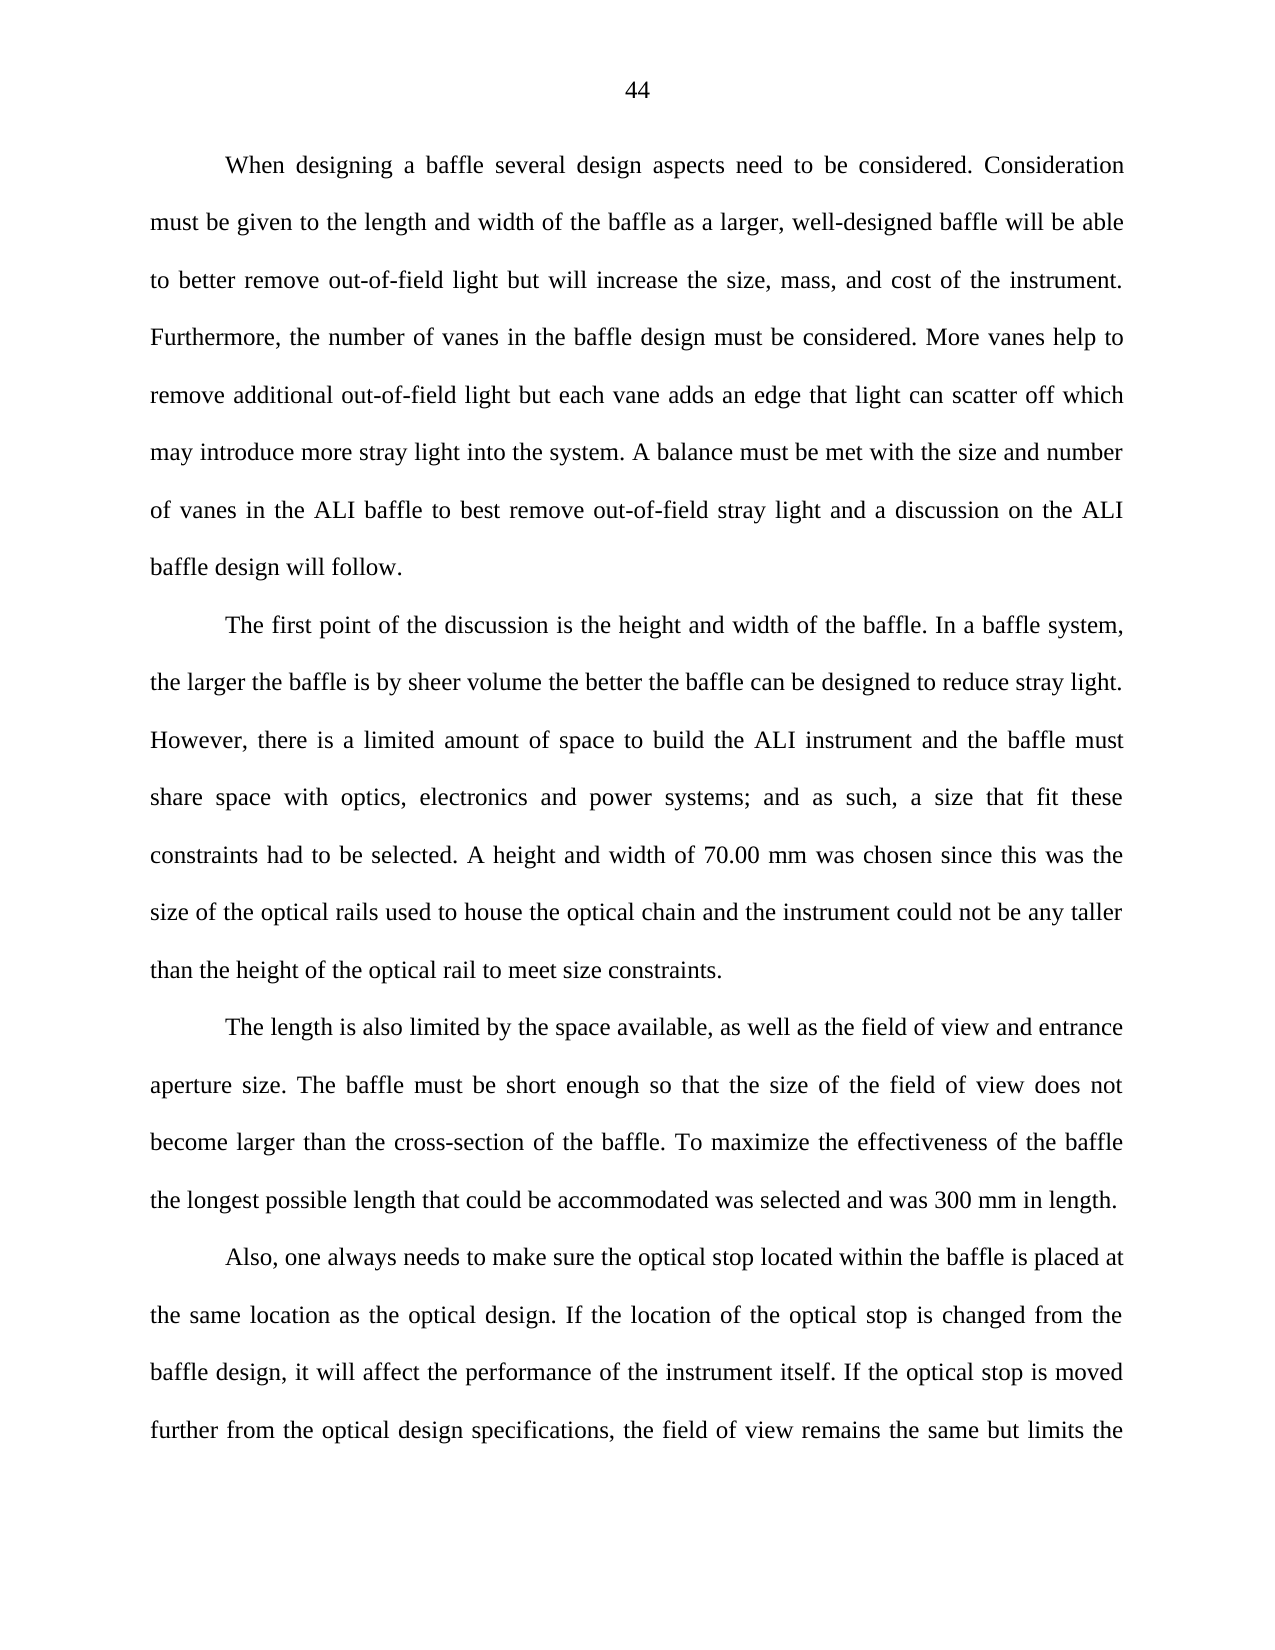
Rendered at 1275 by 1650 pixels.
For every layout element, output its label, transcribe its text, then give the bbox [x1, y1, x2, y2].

text The length is also limited by the space available, as well as the field of view and entrance aperture size. The baffle must be short enough so that the size of the field of view does not become larger than the cross-section of the baffle. To maximize the effectiveness of the baffle the longest possible length that could be accommodated was selected and was 300 mm in length. [150, 1012, 1125, 1214]
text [150, 1242, 1125, 1444]
text When designing a baffle several design aspects need to be considered. Consideration must be given to the length and width of the baffle as a larger, well-designed baffle will be able to better remove out-of-field light but will increase the size, mass, and cost of the instrument. Furthermore, the number of vanes in the baffle design must be considered. More vanes help to remove additional out-of-field light but each vane adds an edge that light can scatter off which may introduce more stray light into the system. A balance must be met with the size and number of vanes in the ALI baffle to best remove out-of-field stray light and a discussion on the ALI baffle design will follow. [150, 150, 1125, 581]
text The first point of the discussion is the height and width of the baffle. In a baffle system, the larger the baffle is by sheer volume the better the baffle can be designed to reduce stray light. However, there is a limited amount of space to build the ALI instrument and the baffle must share space with optics, electronics and power systems; and as such, a size that fit these constraints had to be selected. A height and width of 70.00 mm was chosen since this was the size of the optical rails used to house the optical chain and the instrument could not be any taller than the height of the optical rail to meet size constraints. [150, 610, 1125, 984]
